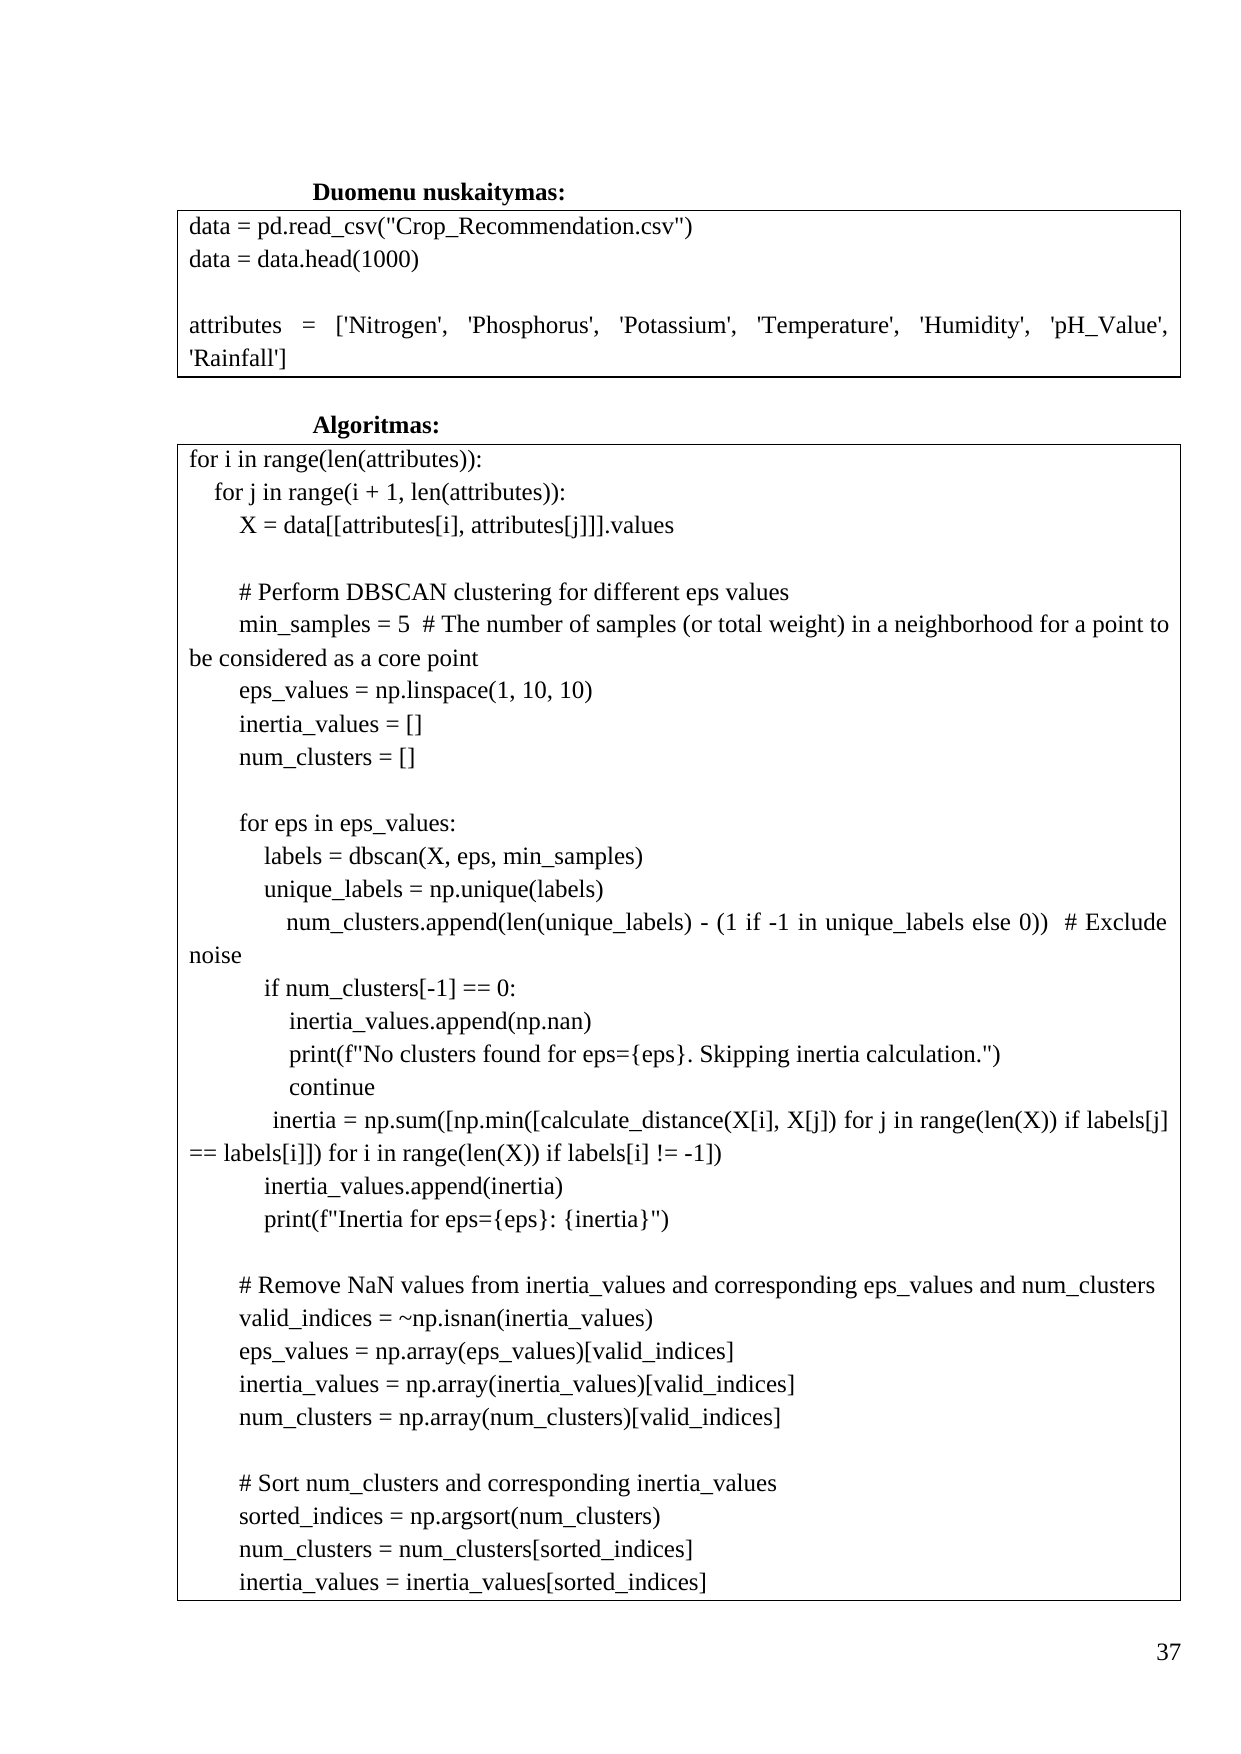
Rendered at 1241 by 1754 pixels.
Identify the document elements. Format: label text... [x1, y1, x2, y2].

table_header data = pd.read_csv("Crop_Recommendation.csv") data = data.head(1000) attributes = ['Nitrogen', 'Phosphorus', 'Potassium', 'Temperature', 'Humidity', 'pH_Value', 'Rainfall'] [178, 211, 1180, 376]
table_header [178, 445, 1180, 1600]
text Duomenu nuskaitymas: [177, 177, 1181, 206]
text Algoritmas: [177, 410, 1181, 439]
